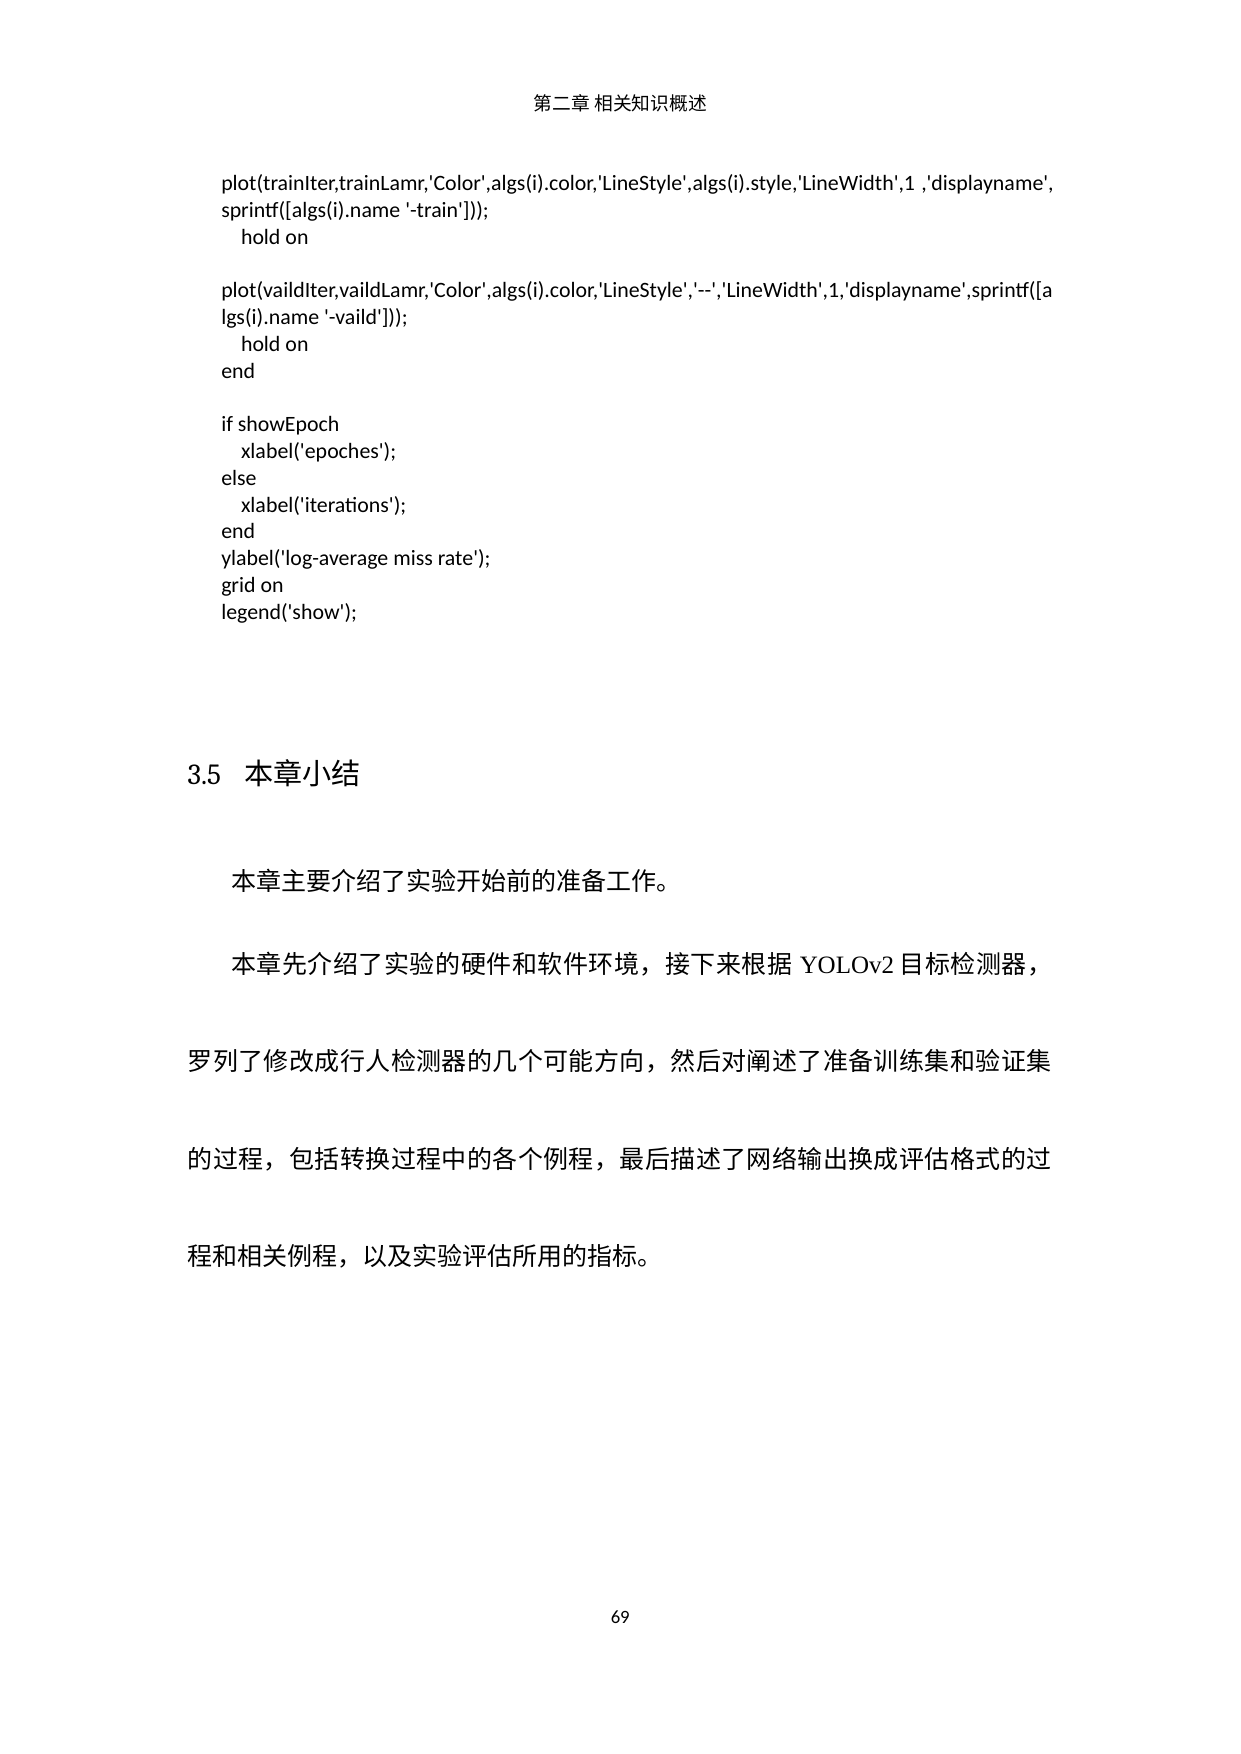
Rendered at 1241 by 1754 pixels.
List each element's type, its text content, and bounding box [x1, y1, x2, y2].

list 本章小结 [187, 740, 1053, 805]
text 本章先介绍了实验的硬件和软件环境，接下来根据YOLOv2目标检测器，罗列了修改成行人检测器的几个可能方向，然后对阐述了准备训练集和验证集的过程，包括转换过程中的各个例程，最后描述了网络输出换成评估格式的过程和相关例程，以及实验评估所用的指标。 [187, 930, 1053, 1287]
text 本章主要介绍了实验开始前的准备工作。 [187, 847, 1053, 912]
